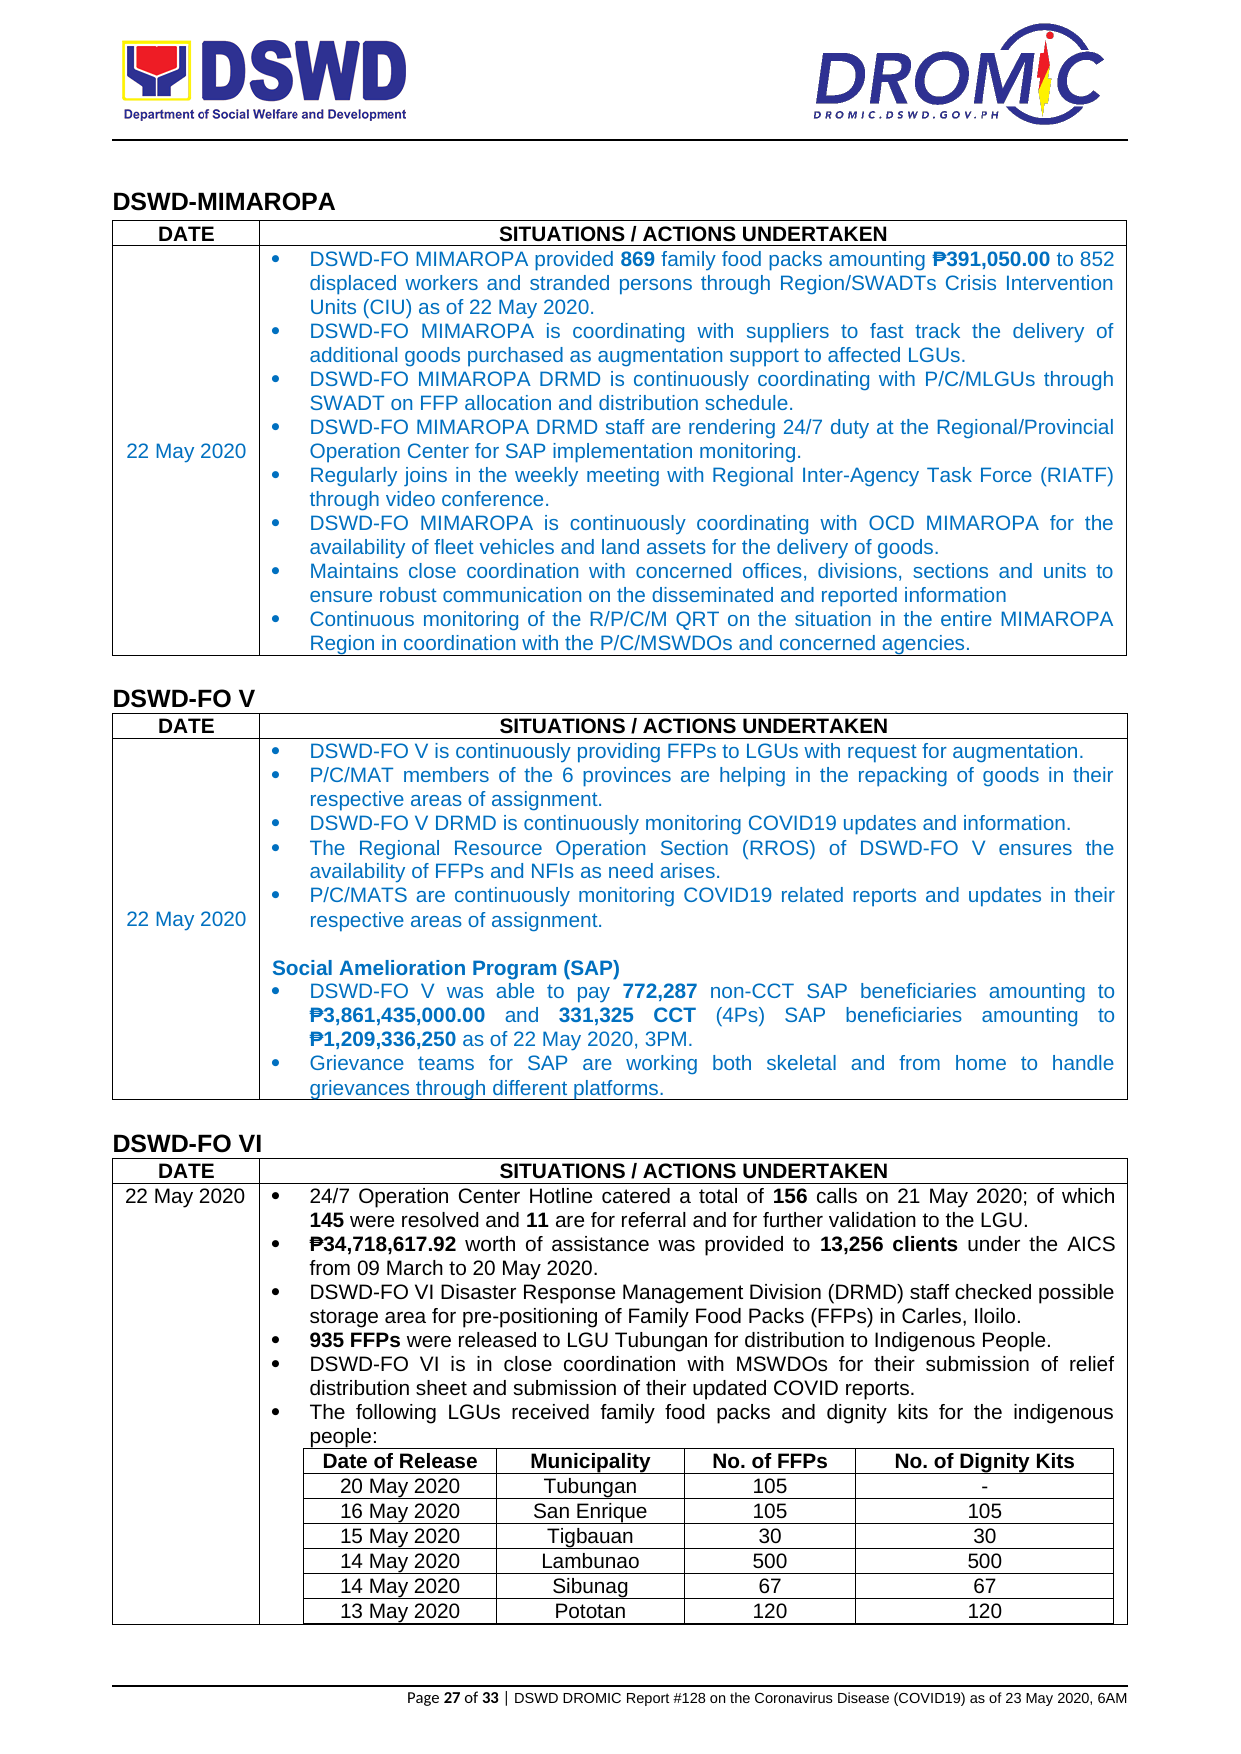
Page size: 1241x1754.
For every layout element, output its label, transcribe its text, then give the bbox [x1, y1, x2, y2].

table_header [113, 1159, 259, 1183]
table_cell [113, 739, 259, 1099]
text DSWD-FO VI [112, 1129, 1128, 1158]
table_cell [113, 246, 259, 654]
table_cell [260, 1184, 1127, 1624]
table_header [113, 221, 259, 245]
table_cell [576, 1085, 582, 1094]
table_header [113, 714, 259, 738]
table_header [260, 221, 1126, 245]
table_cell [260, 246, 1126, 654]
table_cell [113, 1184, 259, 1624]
text DSWD-FO V [112, 684, 1128, 713]
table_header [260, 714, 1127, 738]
text DSWD-MIMAROPA [112, 187, 1128, 216]
picture [781, 23, 1133, 125]
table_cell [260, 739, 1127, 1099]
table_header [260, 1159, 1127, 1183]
picture [112, 37, 417, 125]
